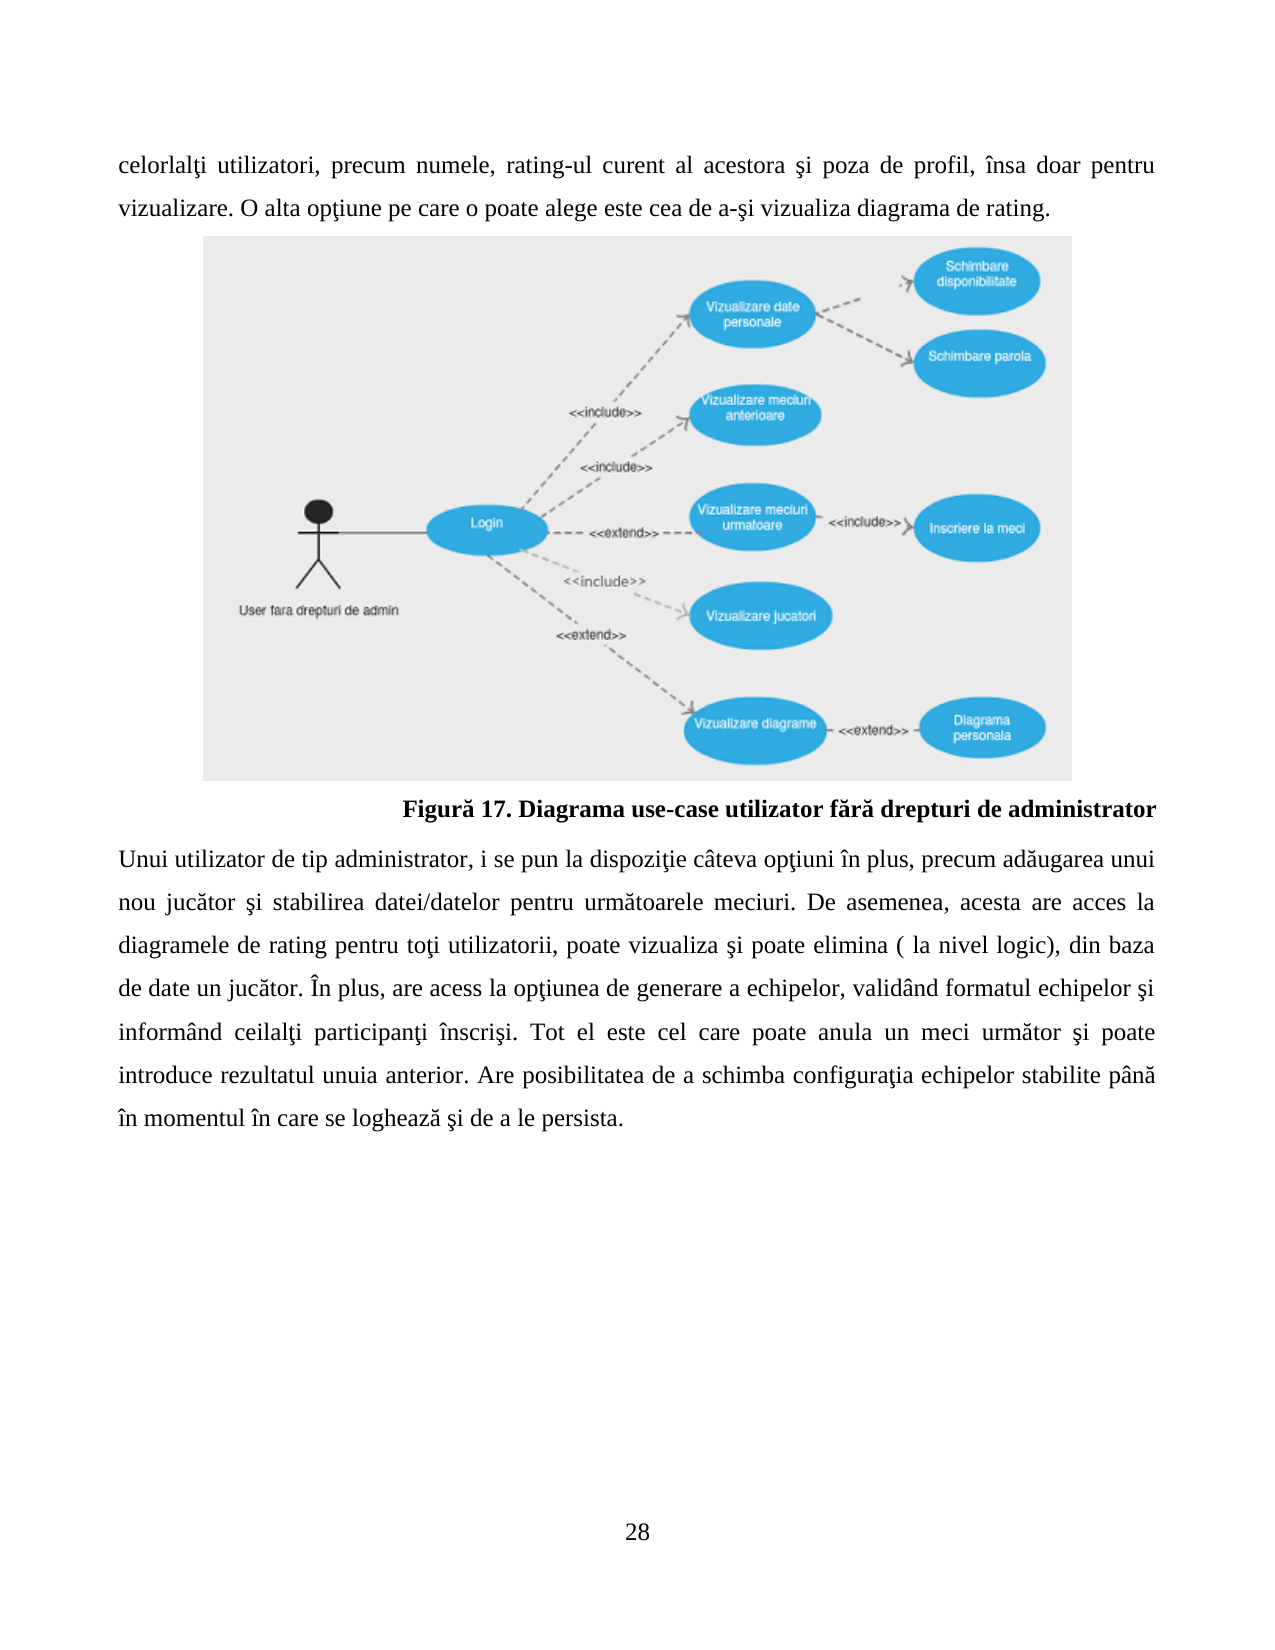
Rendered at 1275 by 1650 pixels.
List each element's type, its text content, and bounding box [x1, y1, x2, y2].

text Figură 17. Diagrama use-case utilizator fără drepturi de administrator [118, 794, 1157, 823]
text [118, 150, 1157, 222]
text Unui utilizator de tip administrator, i se pun la dispoziţie câteva opţiuni în plus, precum adăugarea unui nou jucător şi stabilirea datei/datelor pentru următoarele meciuri. De asemenea, acesta are acces la diagramele de rating pentru toţi utilizatorii, poate vizualiza şi poate elimina ( la nivel logic), din baza de date un jucător. În plus, are acess la opţiunea de generare a echipelor, validând formatul echipelor şi informând ceilalţi participanţi înscrişi. Tot el este cel care poate anula un meci următor şi poate introduce rezultatul unuia anterior. Are posibilitatea de a schimba configuraţia echipelor stabilite până în momentul în care se loghează şi de a le persista. [118, 844, 1157, 1132]
picture [203, 236, 1072, 781]
